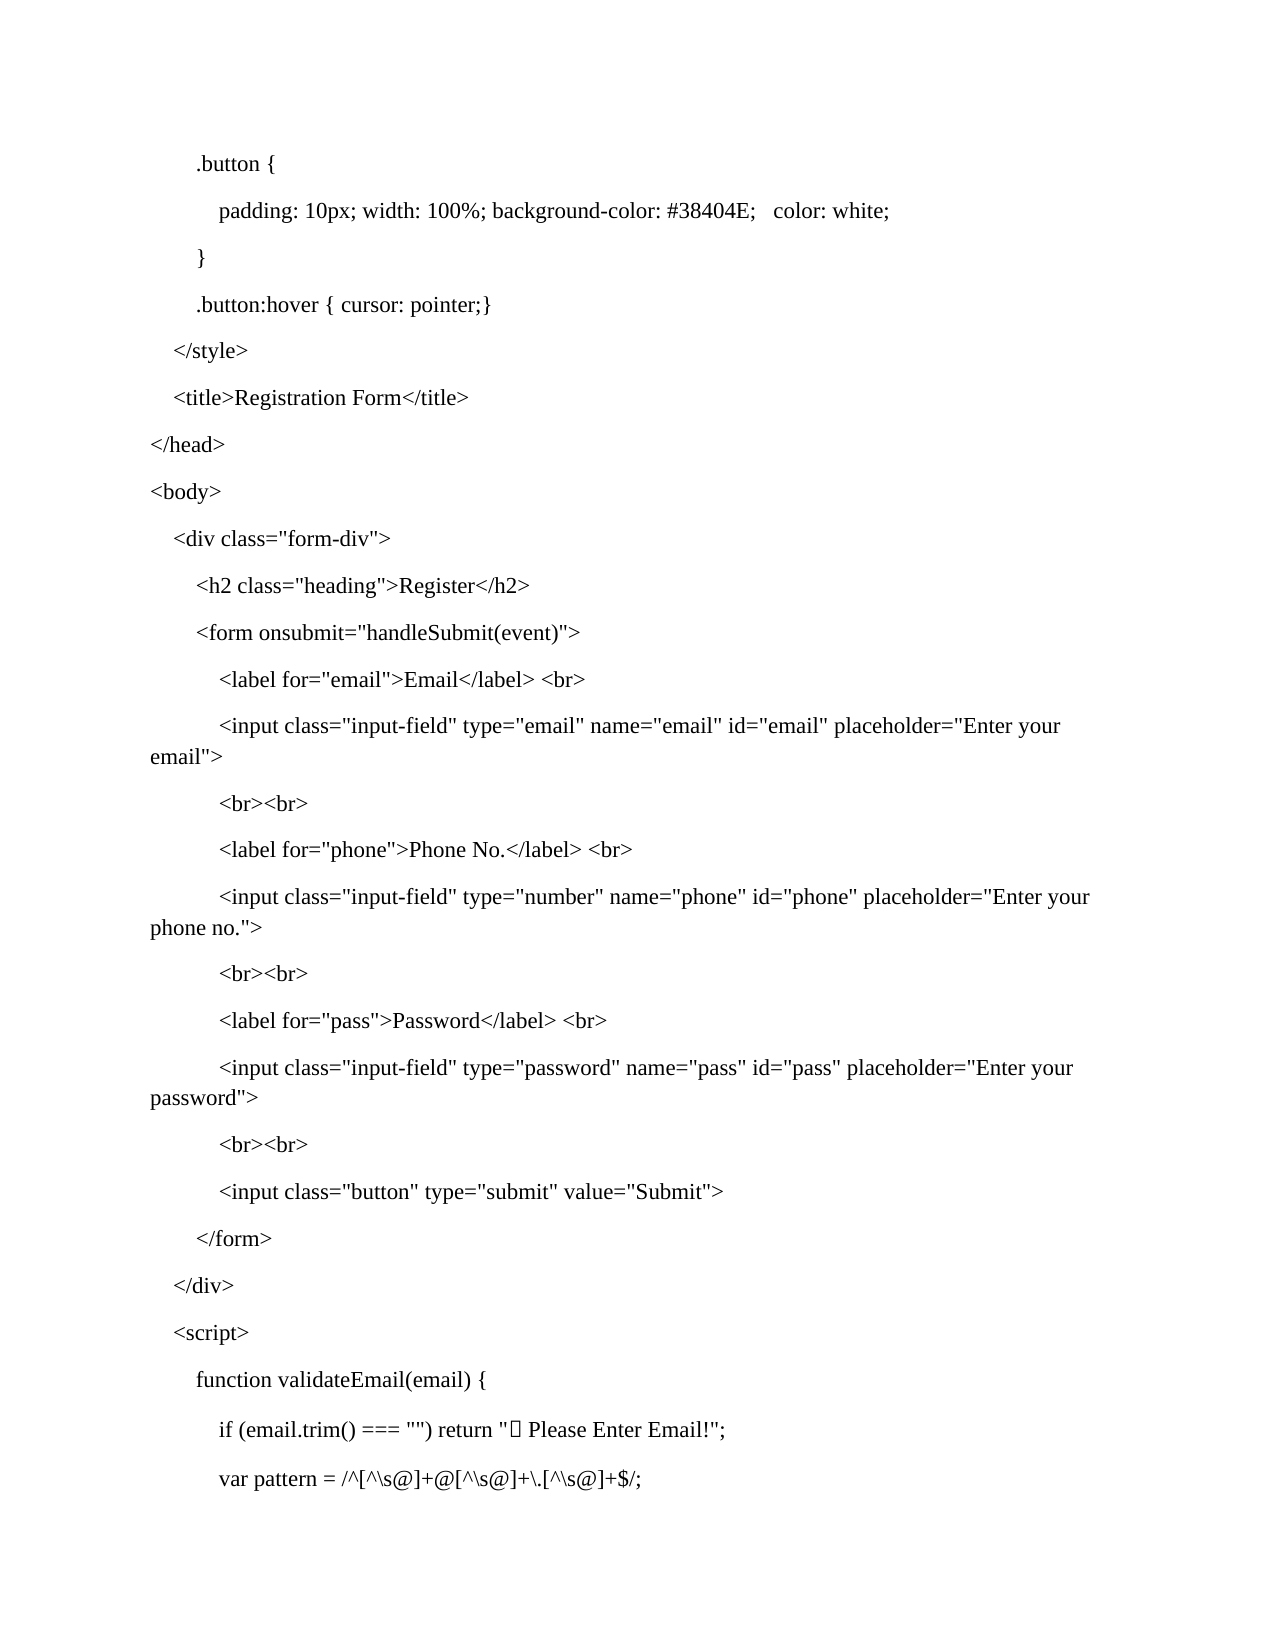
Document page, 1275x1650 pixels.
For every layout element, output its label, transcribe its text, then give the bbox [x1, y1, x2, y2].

text <form onsubmit="handleSubmit(event)"> [150, 619, 1125, 645]
text <script> [150, 1319, 1125, 1345]
text <label for="email">Email</label> <br> [150, 666, 1125, 692]
text </form> [150, 1225, 1125, 1251]
text <h2 class="heading">Register</h2> [150, 572, 1125, 598]
text <br><br> [150, 960, 1125, 987]
text <div class="form-div"> [150, 525, 1125, 551]
text .button:hover { cursor: pointer;} [150, 291, 1125, 317]
text .button { [150, 150, 1125, 176]
text <input class="input-field" type="email" name="email" id="email" placeholder="Enter your email"> [150, 712, 1125, 769]
text } [150, 244, 1125, 270]
text </div> [150, 1272, 1125, 1298]
text <title>Registration Form</title> [150, 384, 1125, 411]
text <input class="input-field" type="password" name="pass" id="pass" placeholder="Enter your password"> [150, 1054, 1125, 1111]
text <br><br> [150, 1131, 1125, 1158]
text <input class="button" type="submit" value="Submit"> [150, 1178, 1125, 1204]
text <input class="input-field" type="number" name="phone" id="phone" placeholder="Enter your phone no."> [150, 883, 1125, 940]
text padding: 10px; width: 100%; background-color: #38404E; color: white; [150, 197, 1125, 223]
text var pattern = /^[^\s@]+@[^\s@]+\.[^\s@]+$/; [150, 1465, 1125, 1491]
text <label for="phone">Phone No.</label> <br> [150, 836, 1125, 863]
text <body> [150, 478, 1125, 504]
text <br><br> [150, 789, 1125, 816]
text function validateEmail(email) { [150, 1366, 1125, 1392]
text </style> [150, 337, 1125, 364]
text <label for="pass">Password</label> <br> [150, 1007, 1125, 1034]
text </head> [150, 431, 1125, 458]
text if (email.trim() === "") return "📧 Please Enter Email!"; [150, 1412, 1125, 1444]
